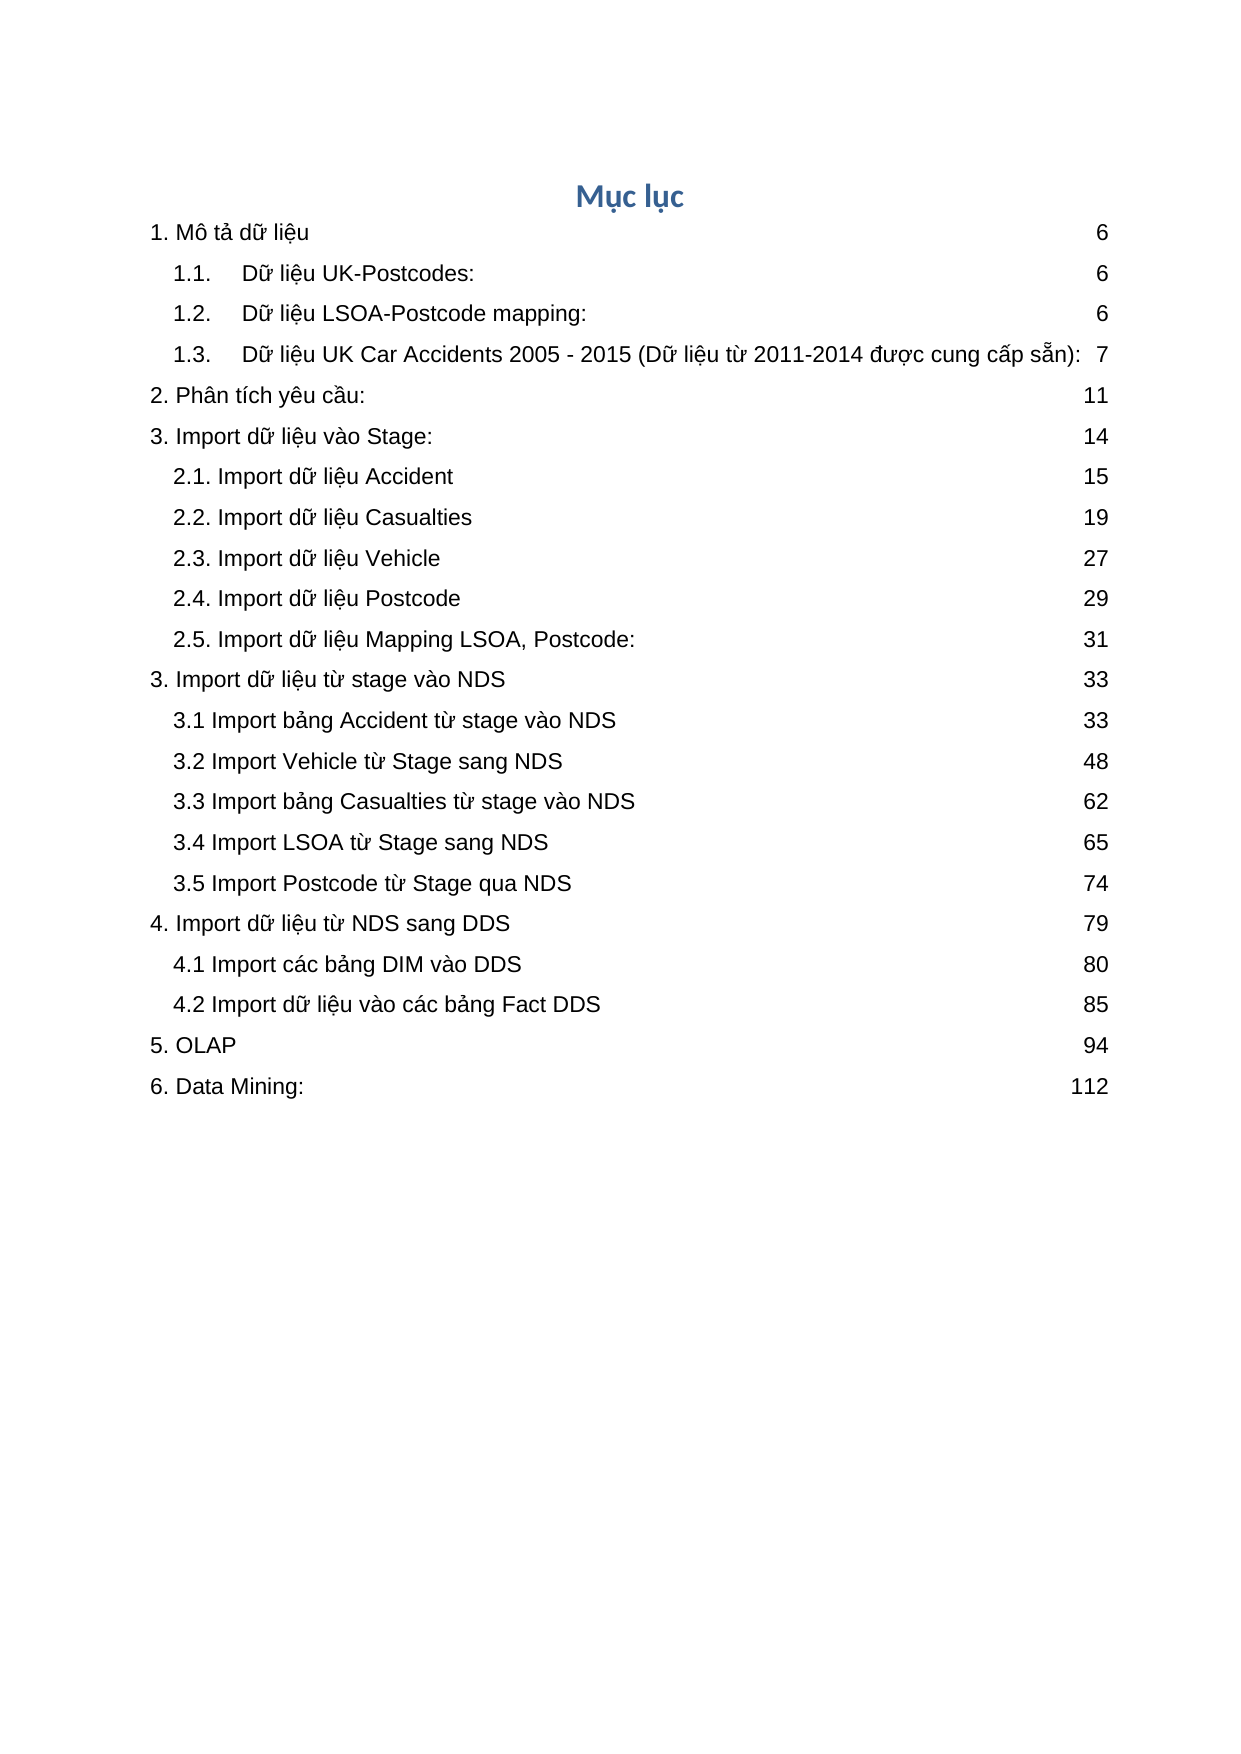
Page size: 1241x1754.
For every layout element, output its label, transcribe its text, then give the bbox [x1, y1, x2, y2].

text Mục lục [150, 175, 1109, 216]
